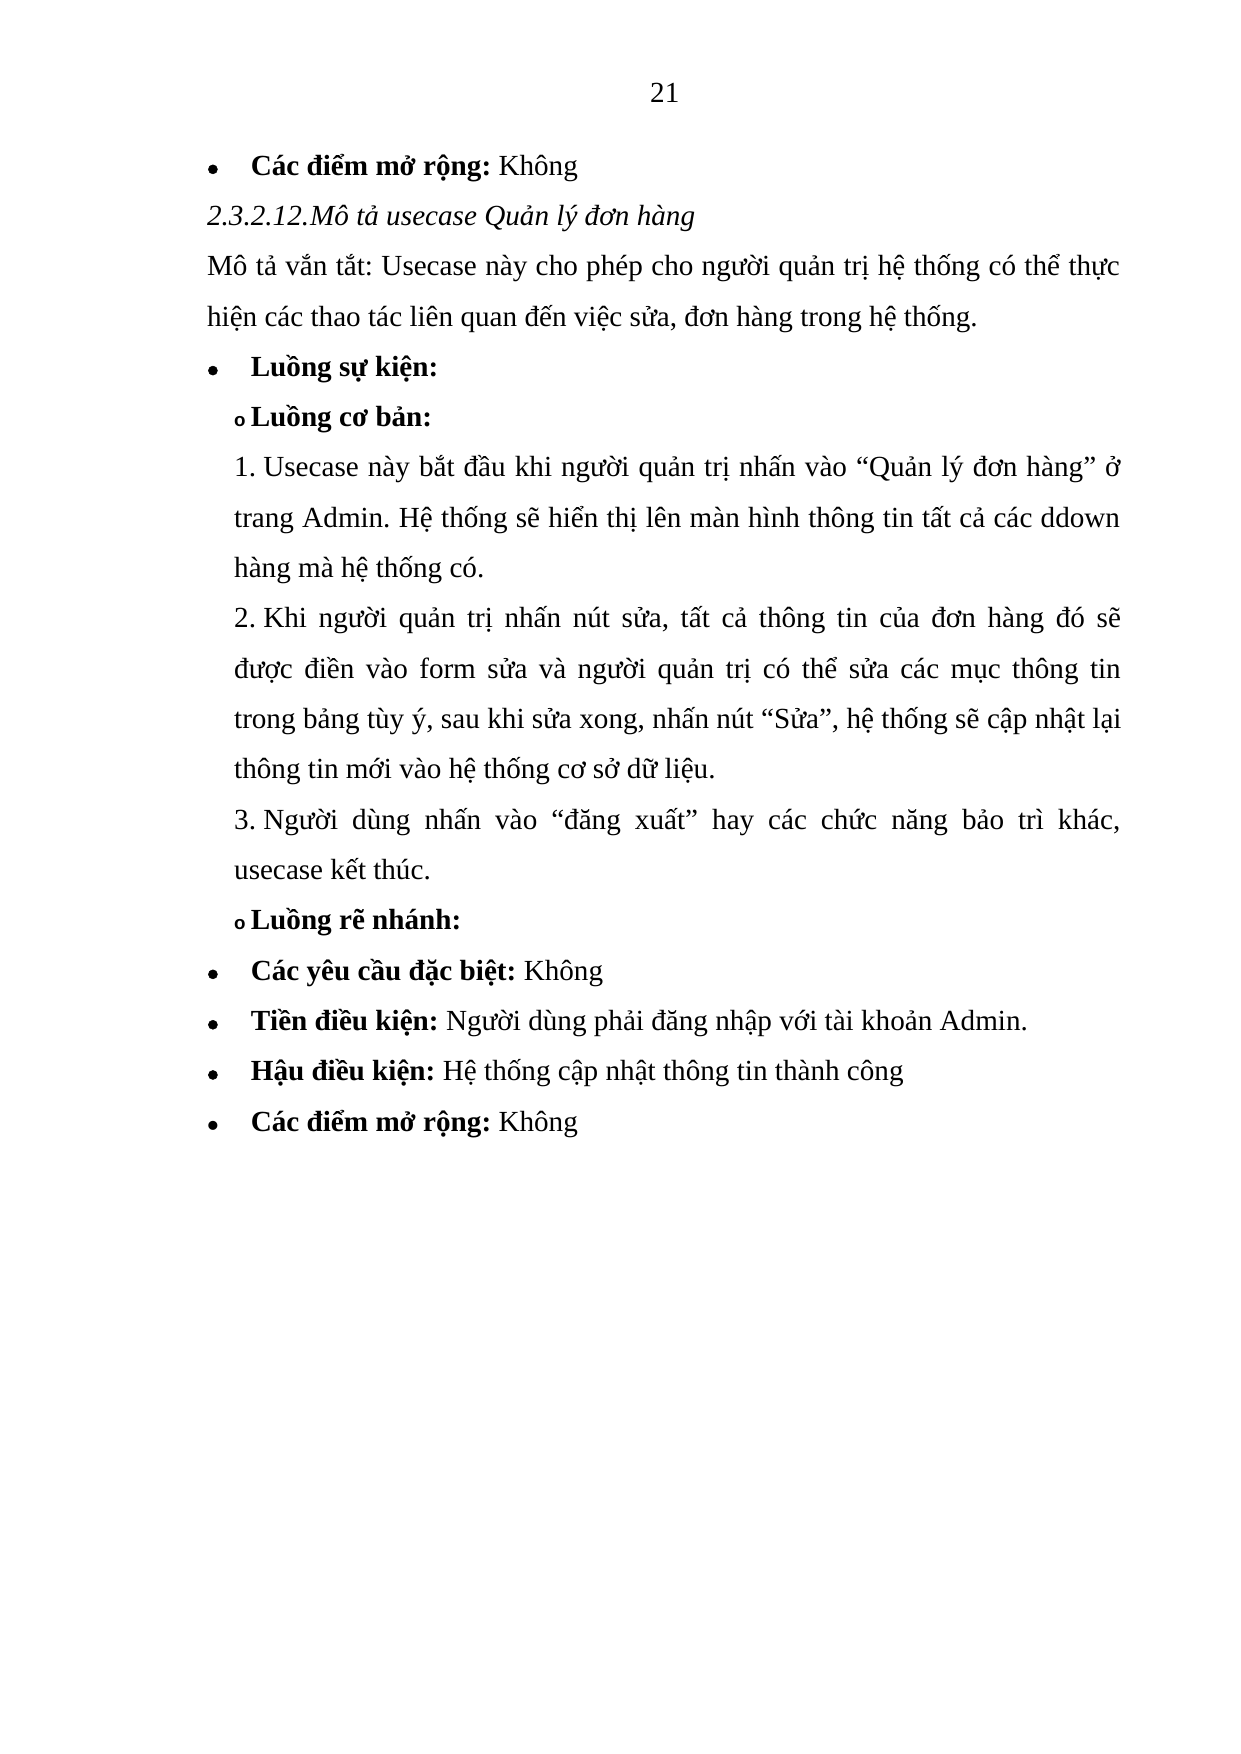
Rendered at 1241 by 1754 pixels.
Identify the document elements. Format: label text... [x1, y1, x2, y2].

subtitle Mô tả usecase Quản lý đơn hàng [207, 198, 1122, 232]
list Các điểm mở rộng: Không [207, 148, 1122, 181]
text Mô tả vắn tắt: Usecase này cho phép cho người quản trị hệ thống có thể thực hiện các thao tác liên quan đến việc sửa, đơn hàng trong hệ thống. [207, 248, 1122, 332]
list Tiền điều kiện: Người dùng phải đăng nhập với tài khoản Admin. [207, 1003, 1122, 1037]
list Các điểm mở rộng: Không [207, 1104, 1122, 1137]
list Luồng cơ bản: [234, 399, 1122, 433]
list Usecase này bắt đầu khi người quản trị nhấn vào “Quản lý đơn hàng” ở trang Admin. Hệ thống sẽ hiển thị lên màn hình thông tin tất cả các ddown hàng mà hệ thống có. [234, 449, 1122, 584]
list Luồng sự kiện: [207, 349, 1122, 382]
list Khi người quản trị nhấn nút sửa, tất cả thông tin của đơn hàng đó sẽ được điền vào form sửa và người quản trị có thể sửa các mục thông tin trong bảng tùy ý, sau khi sửa xong, nhấn nút “Sửa”, hệ thống sẽ cập nhật lại thông tin mới vào hệ thống cơ sở dữ liệu. [234, 601, 1122, 785]
list Hậu điều kiện: Hệ thống cập nhật thông tin thành công [207, 1053, 1122, 1087]
list Luồng rẽ nhánh: [234, 902, 1122, 936]
list Người dùng nhấn vào “đăng xuất” hay các chức năng bảo trì khác, usecase kết thúc. [234, 802, 1122, 886]
list Các yêu cầu đặc biệt: Không [207, 953, 1122, 986]
